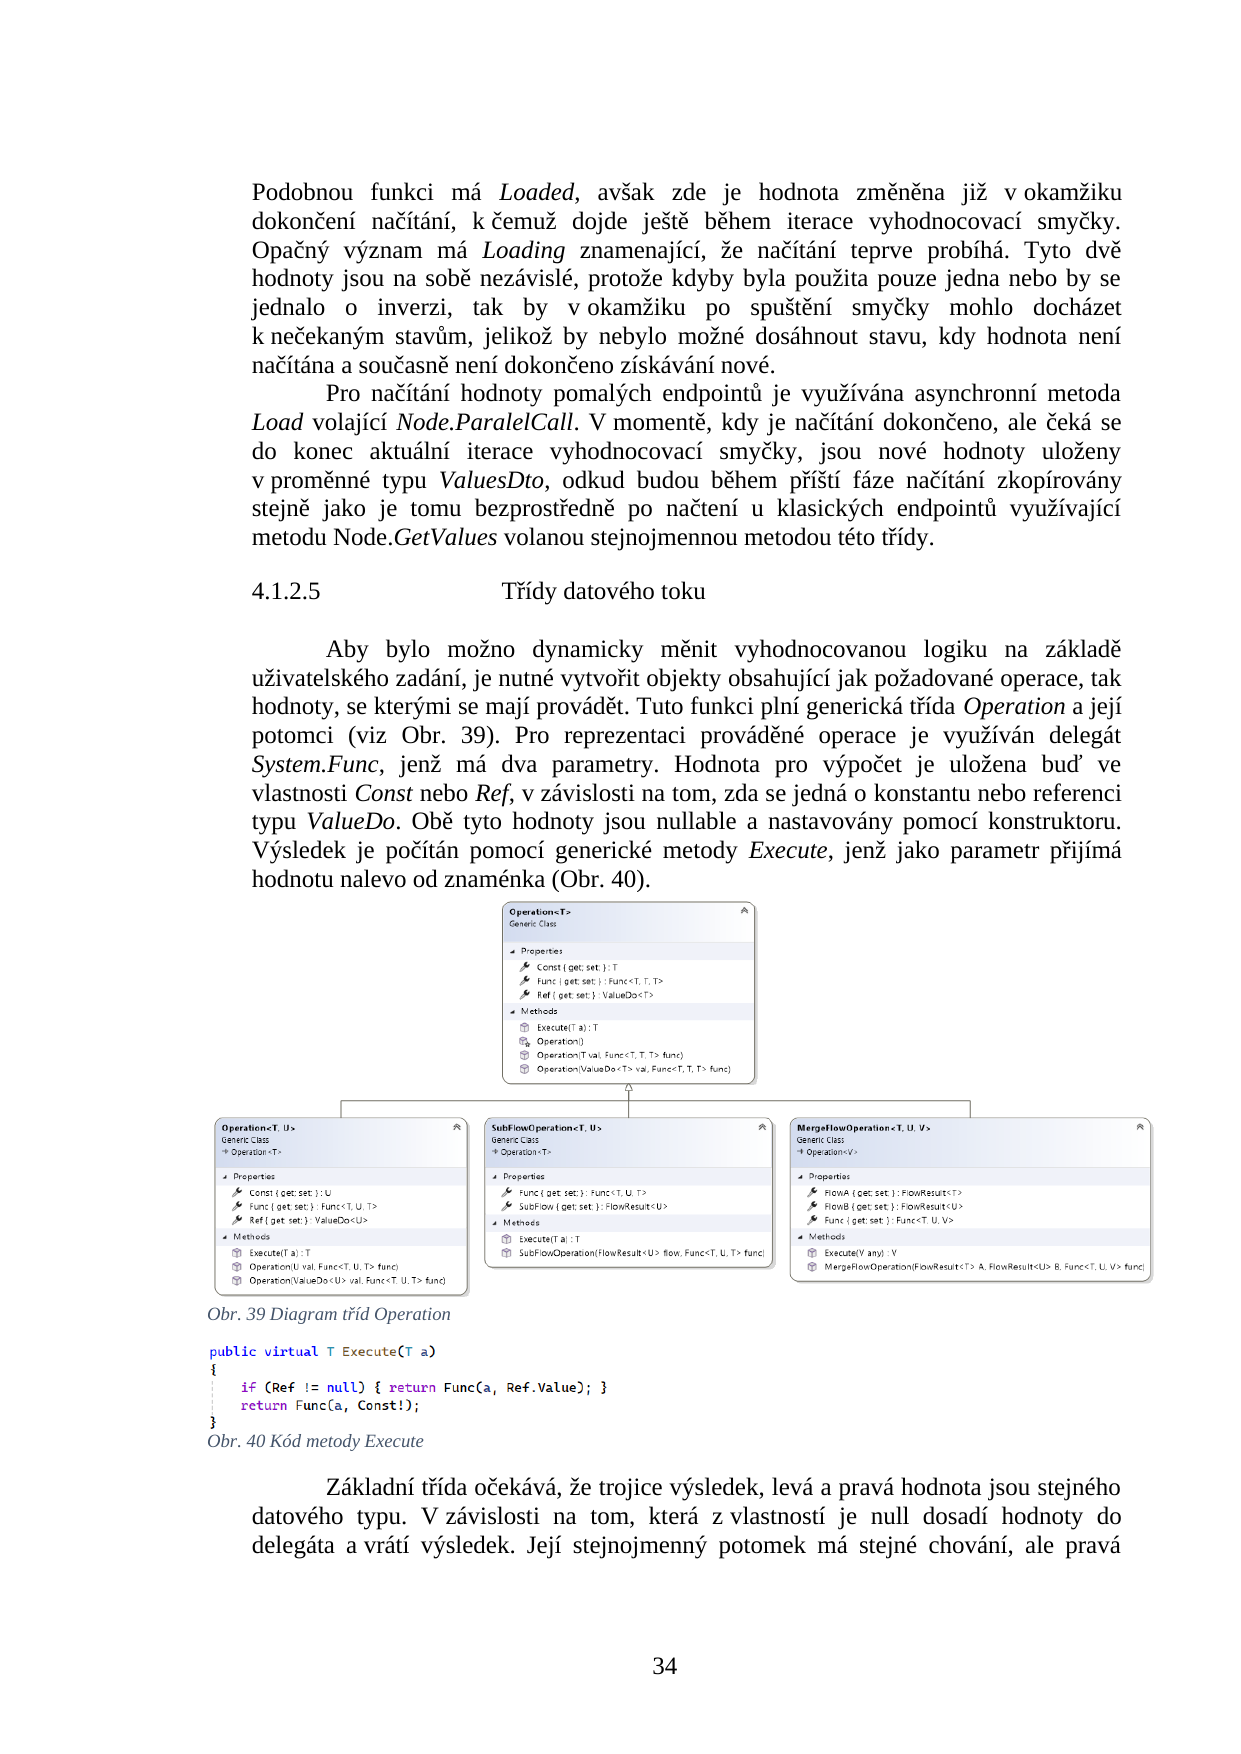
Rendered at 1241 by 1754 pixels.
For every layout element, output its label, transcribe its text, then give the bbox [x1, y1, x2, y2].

text Aby bylo možno dynamicky měnit vyhodnocovanou logiku na základě uživatelského zadání, je nutné vytvořit objekty obsahující jak požadované operace, tak hodnoty, se kterými se mají provádět. Tuto funkci plní generická třída Operation a její potomci (viz Obr. 39). Pro reprezentaci prováděné operace je využíván delegát System.Func, jenž má dva parametry. Hodnota pro výpočet je uložena buď ve vlastnosti Const nebo Ref, v závislosti na tom, zda se jedná o konstantu nebo referenci typu ValueDo. Obě tyto hodnoty jsou nullable a nastavovány pomocí konstruktoru. Výsledek je počítán pomocí generické metody Execute, jenž jako parametr přijímá hodnotu nalevo od znaménka (Obr. 40). [252, 634, 1122, 892]
text Obr. Diagram tříd Operation [207, 1303, 1122, 1324]
text Pro načítání hodnoty pomalých endpointů je využívána asynchronní metoda Load volající Node.ParalelCall. V momentě, kdy je načítání dokončeno, ale čeká se do konec aktuální iterace vyhodnocovací smyčky, jsou nové hodnoty uloženy v proměnné typu ValuesDto, odkud budou během příští fáze načítání zkopírovány stejně jako je tomu bezprostředně po načtení u klasických endpointů využívající metodu Node.GetValues volanou stejnojmennou metodou této třídy. [252, 378, 1122, 551]
text Obr. Kód metody Execute [207, 1430, 1122, 1452]
subtitle Třídy datového toku [252, 576, 1122, 605]
picture [206, 892, 1170, 1303]
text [252, 177, 1122, 378]
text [252, 1472, 1122, 1559]
picture [206, 1345, 610, 1431]
